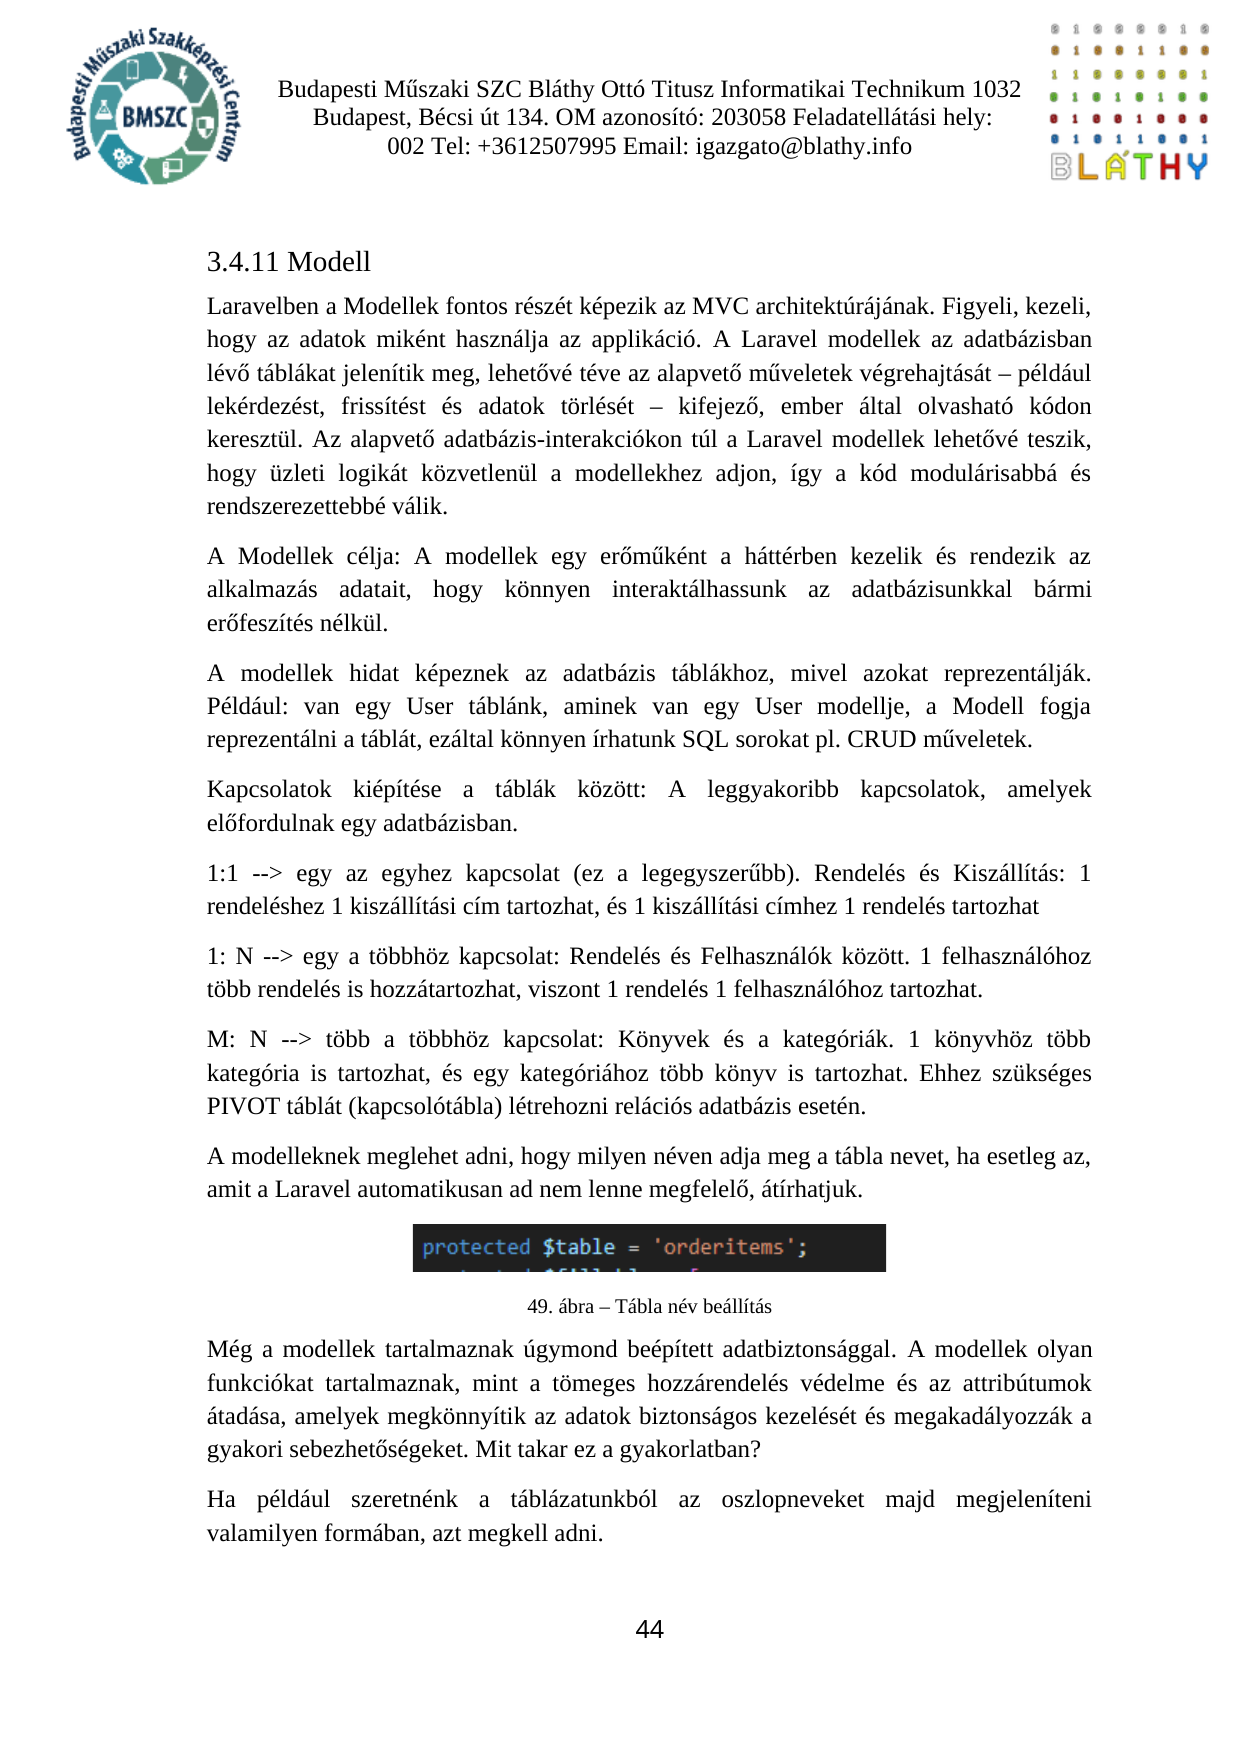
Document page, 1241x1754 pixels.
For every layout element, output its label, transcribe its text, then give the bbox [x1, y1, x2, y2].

text 1:1 --> egy az egyhez kapcsolat (ez a legegyszerűbb). Rendelés és Kiszállítás: 1 rendeléshez 1 kiszállítási cím tartozhat, és 1 kiszállítási címhez 1 rendelés tartozhat [207, 858, 1093, 920]
text 49. ábra – Tábla név beállítás [207, 1293, 1093, 1318]
text M: N --> több a többhöz kapcsolat: Könyvek és a kategóriák. 1 könyvhöz több kategória is tartozhat, és egy kategóriához több könyv is tartozhat. Ehhez szükséges PIVOT táblát (kapcsolótábla) létrehozni relációs adatbázis esetén. [207, 1024, 1093, 1120]
text Kapcsolatok kiépítése a táblák között: A leggyakoribb kapcsolatok, amelyek előfordulnak egy adatbázisban. [207, 774, 1093, 837]
text Még a modellek tartalmaznak úgymond beépített adatbiztonsággal. A modellek olyan funkciókat tartalmaznak, mint a tömeges hozzárendelés védelme és az attribútumok átadása, amelyek megkönnyítik az adatok biztonságos kezelését és megakadályozzák a gyakori sebezhetőségeket. Mit takar ez a gyakorlatban? [207, 1334, 1093, 1463]
text 1: N --> egy a többhöz kapcsolat: Rendelés és Felhasználók között. 1 felhasználóhoz több rendelés is hozzátartozhat, viszont 1 rendelés 1 felhasználóhoz tartozhat. [207, 941, 1093, 1003]
text A modellek hidat képeznek az adatbázis táblákhoz, mivel azokat reprezentálják. Például: van egy User táblánk, aminek van egy User modellje, a Modell fogja reprezentálni a táblát, ezáltal könnyen írhatunk SQL sorokat pl. CRUD műveletek. [207, 658, 1093, 753]
text Laravelben a Modellek fontos részét képezik az MVC architektúrájának. Figyeli, kezeli, hogy az adatok miként használja az applikáció. A Laravel modellek az adatbázisban lévő táblákat jelenítik meg, lehetővé téve az alapvető műveletek végrehajtását – például lekérdezést, frissítést és adatok törlését – kifejező, ember által olvasható kódon keresztül. Az alapvető adatbázis-interakciókon túl a Laravel modellek lehetővé teszik, hogy üzleti logikát közvetlenül a modellekhez adjon, így a kód modulárisabbá és rendszerezettebbé válik. [207, 291, 1093, 520]
text A Modellek célja: A modellek egy erőműként a háttérben kezelik és rendezik az alkalmazás adatait, hogy könnyen interaktálhassunk az adatbázisunkkal bármi erőfeszítés nélkül. [207, 541, 1093, 637]
text Ha például szeretnénk a táblázatunkból az oszlopneveket majd megjeleníteni valamilyen formában, azt megkell adni. [207, 1484, 1093, 1546]
picture [412, 1224, 887, 1272]
text A modelleknek meglehet adni, hogy milyen néven adja meg a tábla nevet, ha esetleg az, amit a Laravel automatikusan ad nem lenne megfelelő, átírhatjuk. [207, 1141, 1093, 1203]
picture [36, 7, 279, 210]
picture [1045, 20, 1219, 187]
subtitle 3.4.11 Modell [207, 244, 1093, 278]
